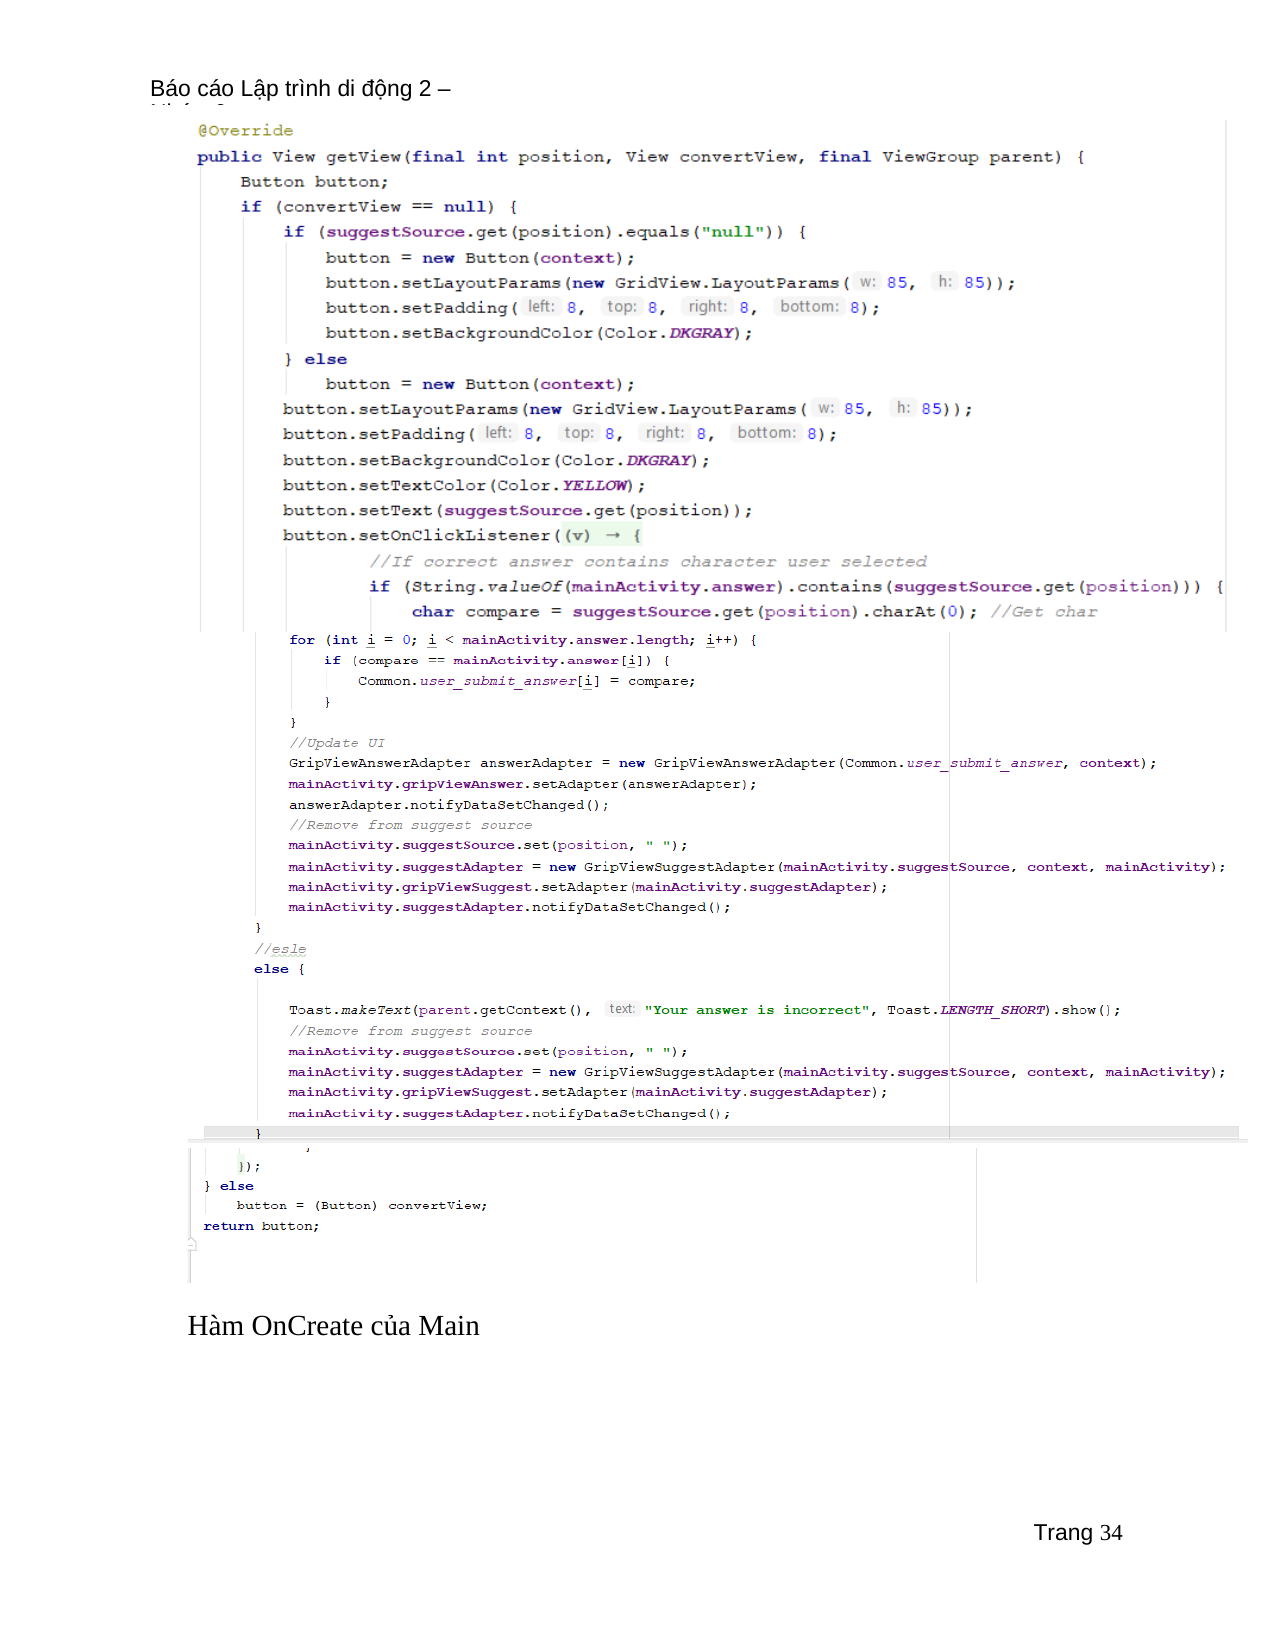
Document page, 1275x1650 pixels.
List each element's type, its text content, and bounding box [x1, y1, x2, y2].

picture [187, 120, 1248, 1143]
picture [187, 1148, 1248, 1283]
text Hàm OnCreate của Main [187, 1308, 1187, 1342]
